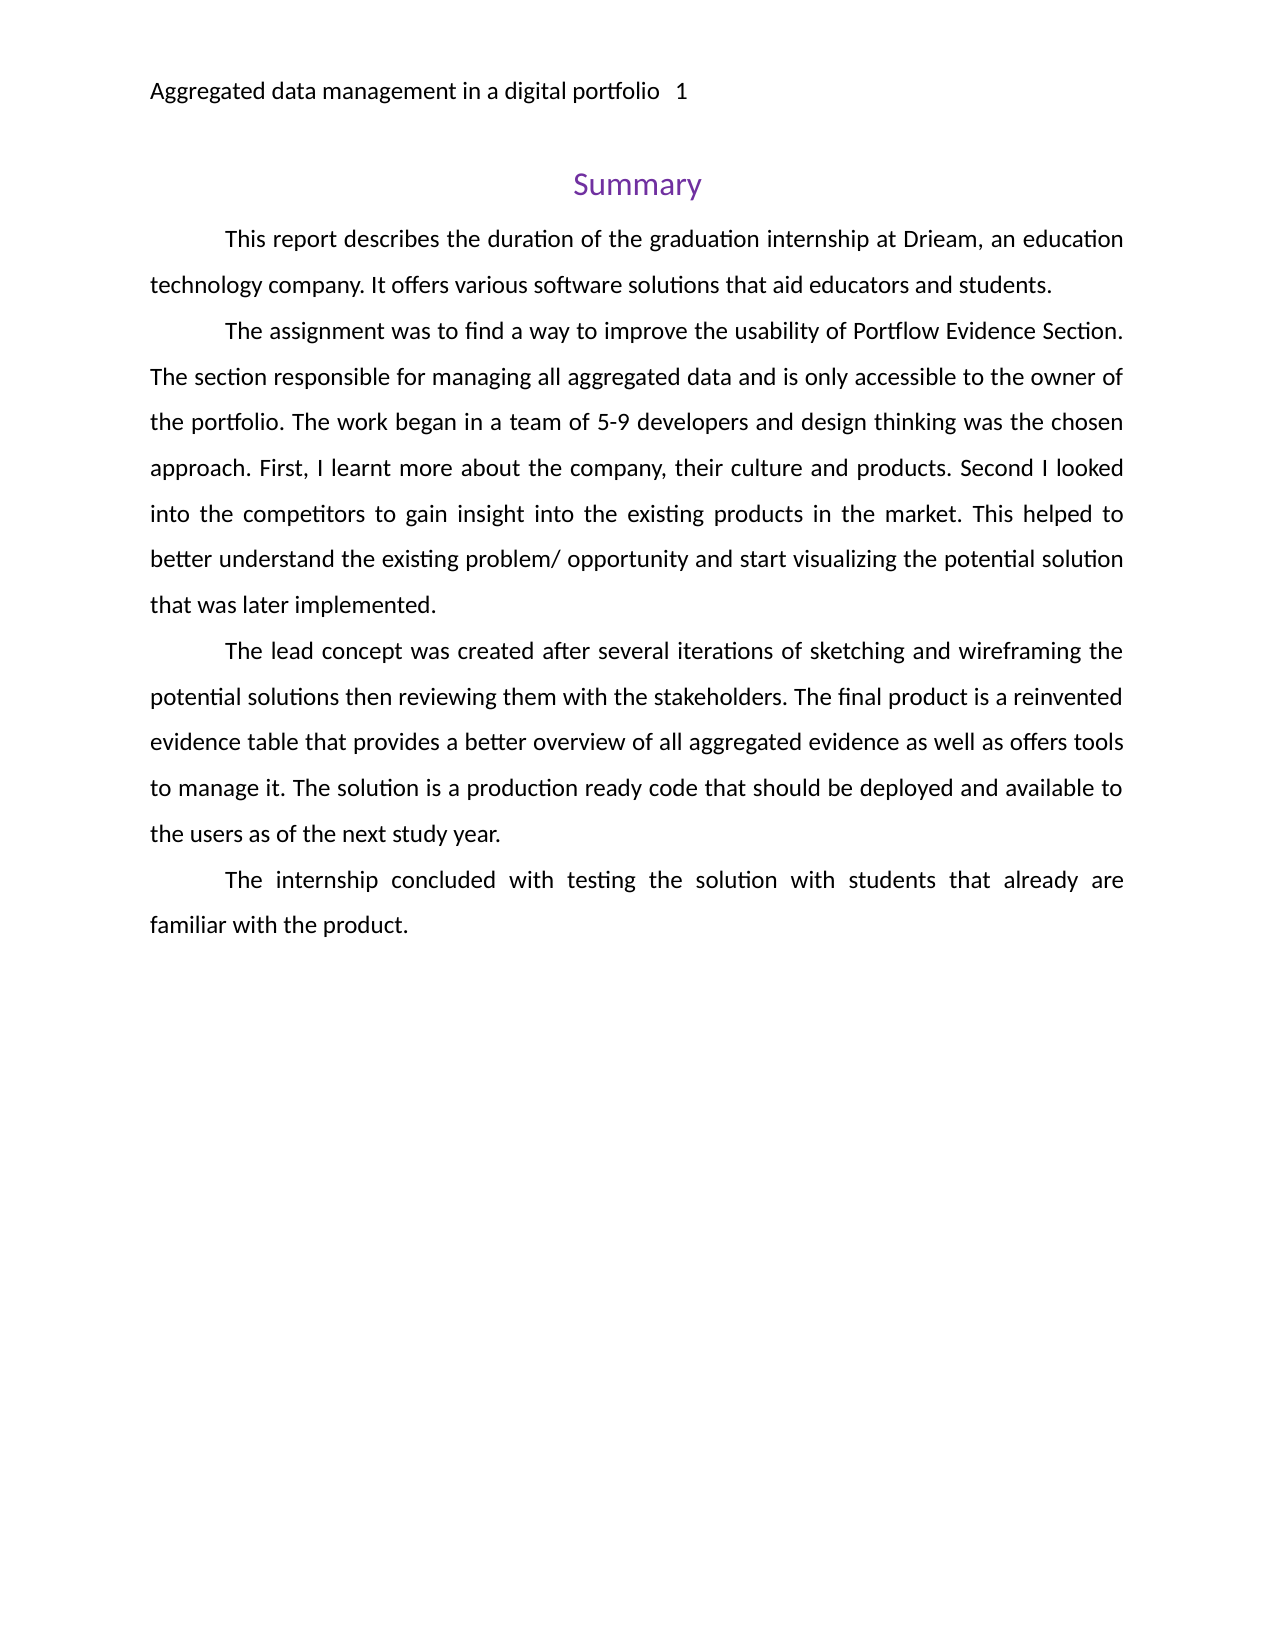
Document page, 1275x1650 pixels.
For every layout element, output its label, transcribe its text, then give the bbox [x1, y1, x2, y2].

text This report describes the duration of the graduation internship at Drieam, an education technology company. It offers various software solutions that aid educators and students. [150, 223, 1125, 300]
text The lead concept was created after several iterations of sketching and wireframing the potential solutions then reviewing them with the stakeholders. The final product is a reinvented evidence table that provides a better overview of all aggregated evidence as well as offers tools to manage it. The solution is a production ready code that should be deployed and available to the users as of the next study year. [150, 635, 1125, 848]
text The assignment was to find a way to improve the usability of Portflow Evidence Section. The section responsible for managing all aggregated data and is only accessible to the owner of the portfolio. The work began in a team of 5-9 developers and design thinking was the chosen approach. First, I learnt more about the company, their culture and products. Second I looked into the competitors to gain insight into the existing products in the market. This helped to better understand the existing problem/ opportunity and start visualizing the potential solution that was later implemented. [150, 315, 1125, 620]
title Summary [150, 162, 1125, 203]
text The internship concluded with testing the solution with students that already are familiar with the product. [150, 864, 1125, 940]
